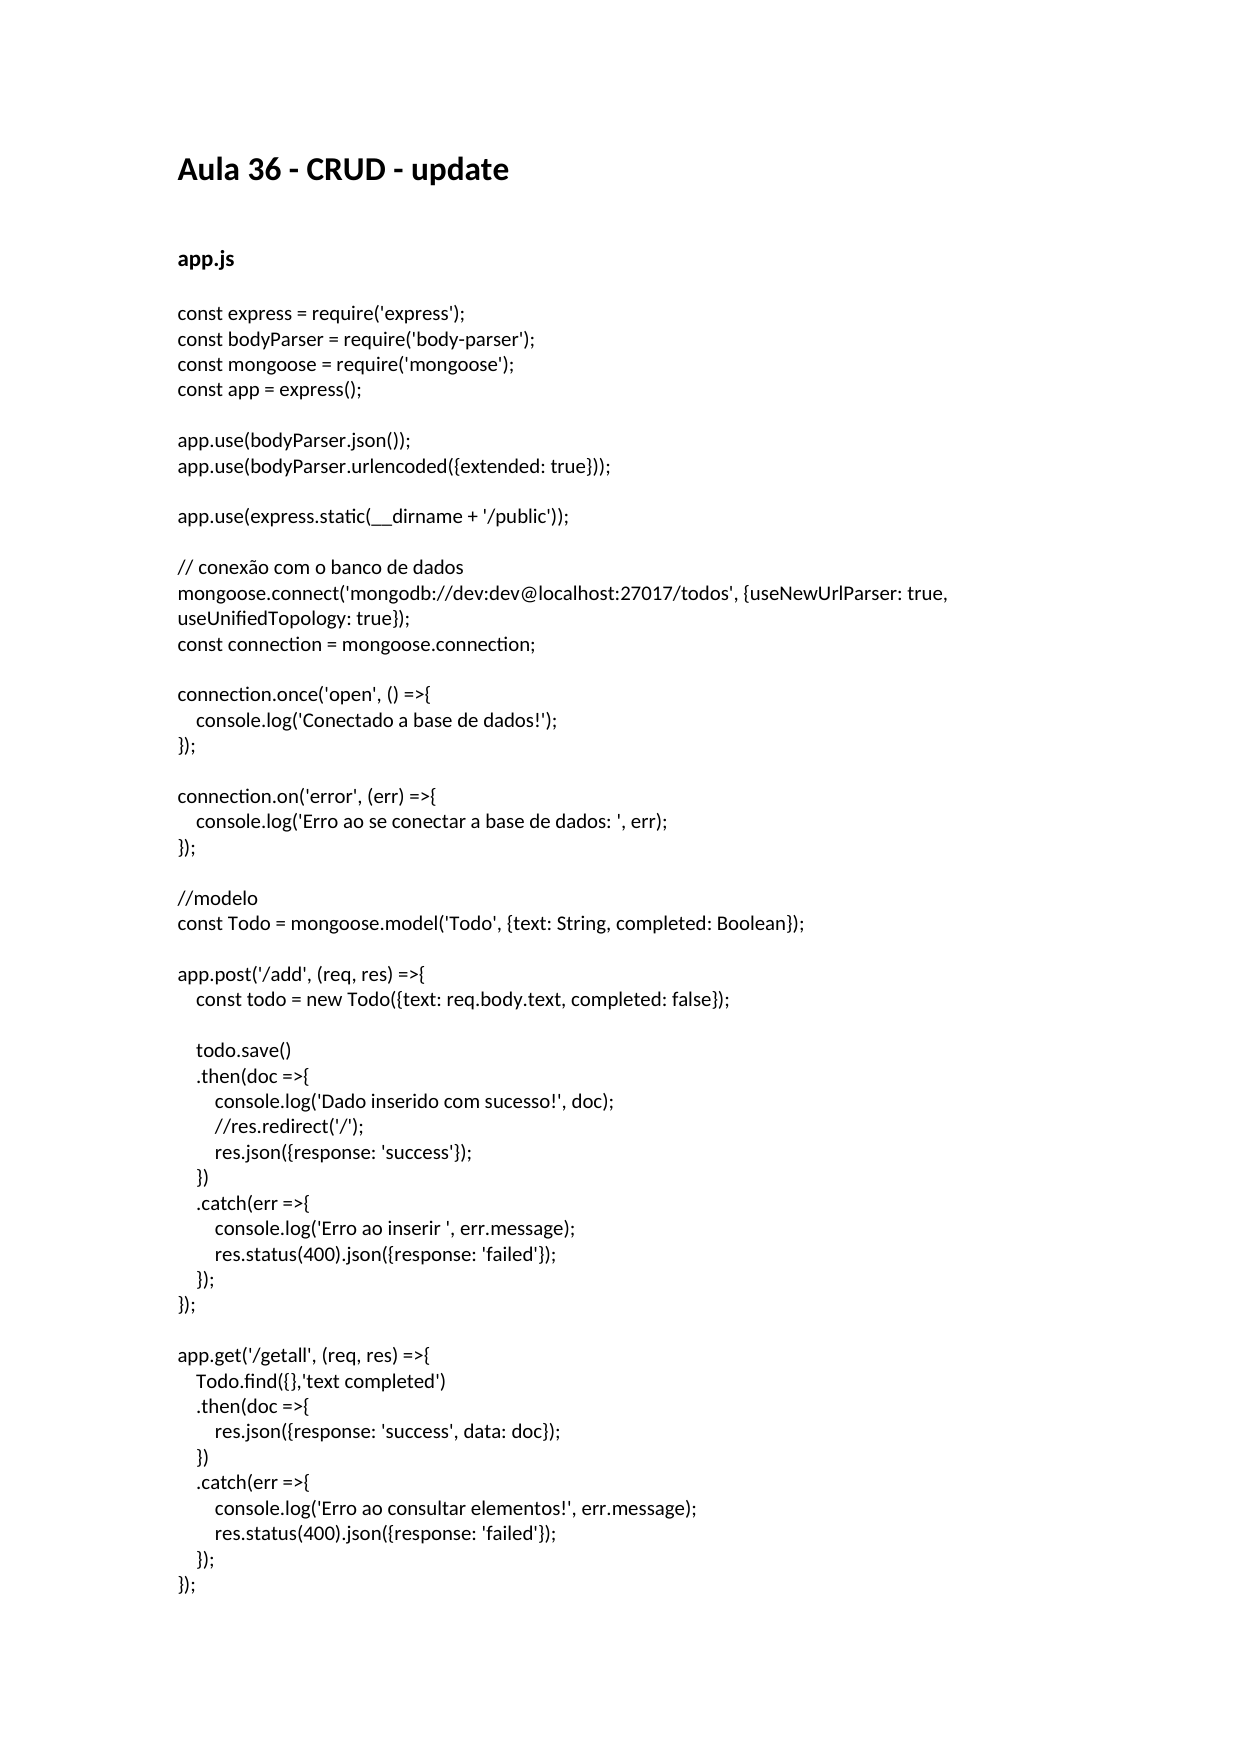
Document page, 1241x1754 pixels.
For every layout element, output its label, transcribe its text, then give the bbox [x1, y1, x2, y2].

text const connection = mongoose.connection; [177, 631, 1063, 656]
text app.post('/add', (req, res) =>{ [177, 961, 1063, 987]
text }); [177, 1571, 1063, 1597]
text const bodyParser = require('body-parser'); [177, 326, 1063, 351]
text const app = express(); [177, 377, 1063, 402]
text console.log('Erro ao consultar elementos!', err.message); [177, 1495, 1063, 1520]
text todo.save() [177, 1037, 1063, 1063]
text .then(doc =>{ [177, 1393, 1063, 1419]
text }) [177, 1444, 1063, 1469]
text }); [177, 732, 1063, 758]
text .catch(err =>{ [177, 1190, 1063, 1215]
text console.log('Erro ao se conectar a base de dados: ', err); [177, 809, 1063, 834]
text connection.once('open', () =>{ [177, 682, 1063, 707]
text //modelo [177, 885, 1063, 910]
text }) [177, 1164, 1063, 1190]
text console.log('Conectado a base de dados!'); [177, 707, 1063, 732]
text //res.redirect('/'); [177, 1114, 1063, 1139]
text Todo.find({},'text completed') [177, 1368, 1063, 1393]
text connection.on('error', (err) =>{ [177, 783, 1063, 809]
text console.log('Dado inserido com sucesso!', doc); [177, 1088, 1063, 1114]
text const express = require('express'); [177, 300, 1063, 326]
text .catch(err =>{ [177, 1469, 1063, 1495]
text }); [177, 1546, 1063, 1571]
text const Todo = mongoose.model('Todo', {text: String, completed: Boolean}); [177, 910, 1063, 936]
text app.js [177, 244, 1063, 272]
text // conexão com o banco de dados [177, 554, 1063, 580]
text res.json({response: 'success', data: doc}); [177, 1419, 1063, 1444]
text res.status(400).json({response: 'failed'}); [177, 1520, 1063, 1546]
text const todo = new Todo({text: req.body.text, completed: false}); [177, 987, 1063, 1012]
text res.json({response: 'success'}); [177, 1139, 1063, 1164]
text app.use(bodyParser.urlencoded({extended: true})); [177, 453, 1063, 478]
text app.use(express.static(__dirname + '/public')); [177, 504, 1063, 529]
text }); [177, 1266, 1063, 1292]
text app.use(bodyParser.json()); [177, 427, 1063, 453]
text const mongoose = require('mongoose'); [177, 351, 1063, 377]
subtitle Aula 36 - CRUD - update [177, 148, 1063, 188]
text res.status(400).json({response: 'failed'}); [177, 1241, 1063, 1266]
text .then(doc =>{ [177, 1063, 1063, 1088]
text }); [177, 1292, 1063, 1317]
text app.get('/getall', (req, res) =>{ [177, 1342, 1063, 1368]
text console.log('Erro ao inserir ', err.message); [177, 1215, 1063, 1241]
text mongoose.connect('mongodb://dev:dev@localhost:27017/todos', {useNewUrlParser: true, useUnifiedTopology: true}); [177, 580, 1063, 631]
text }); [177, 834, 1063, 859]
